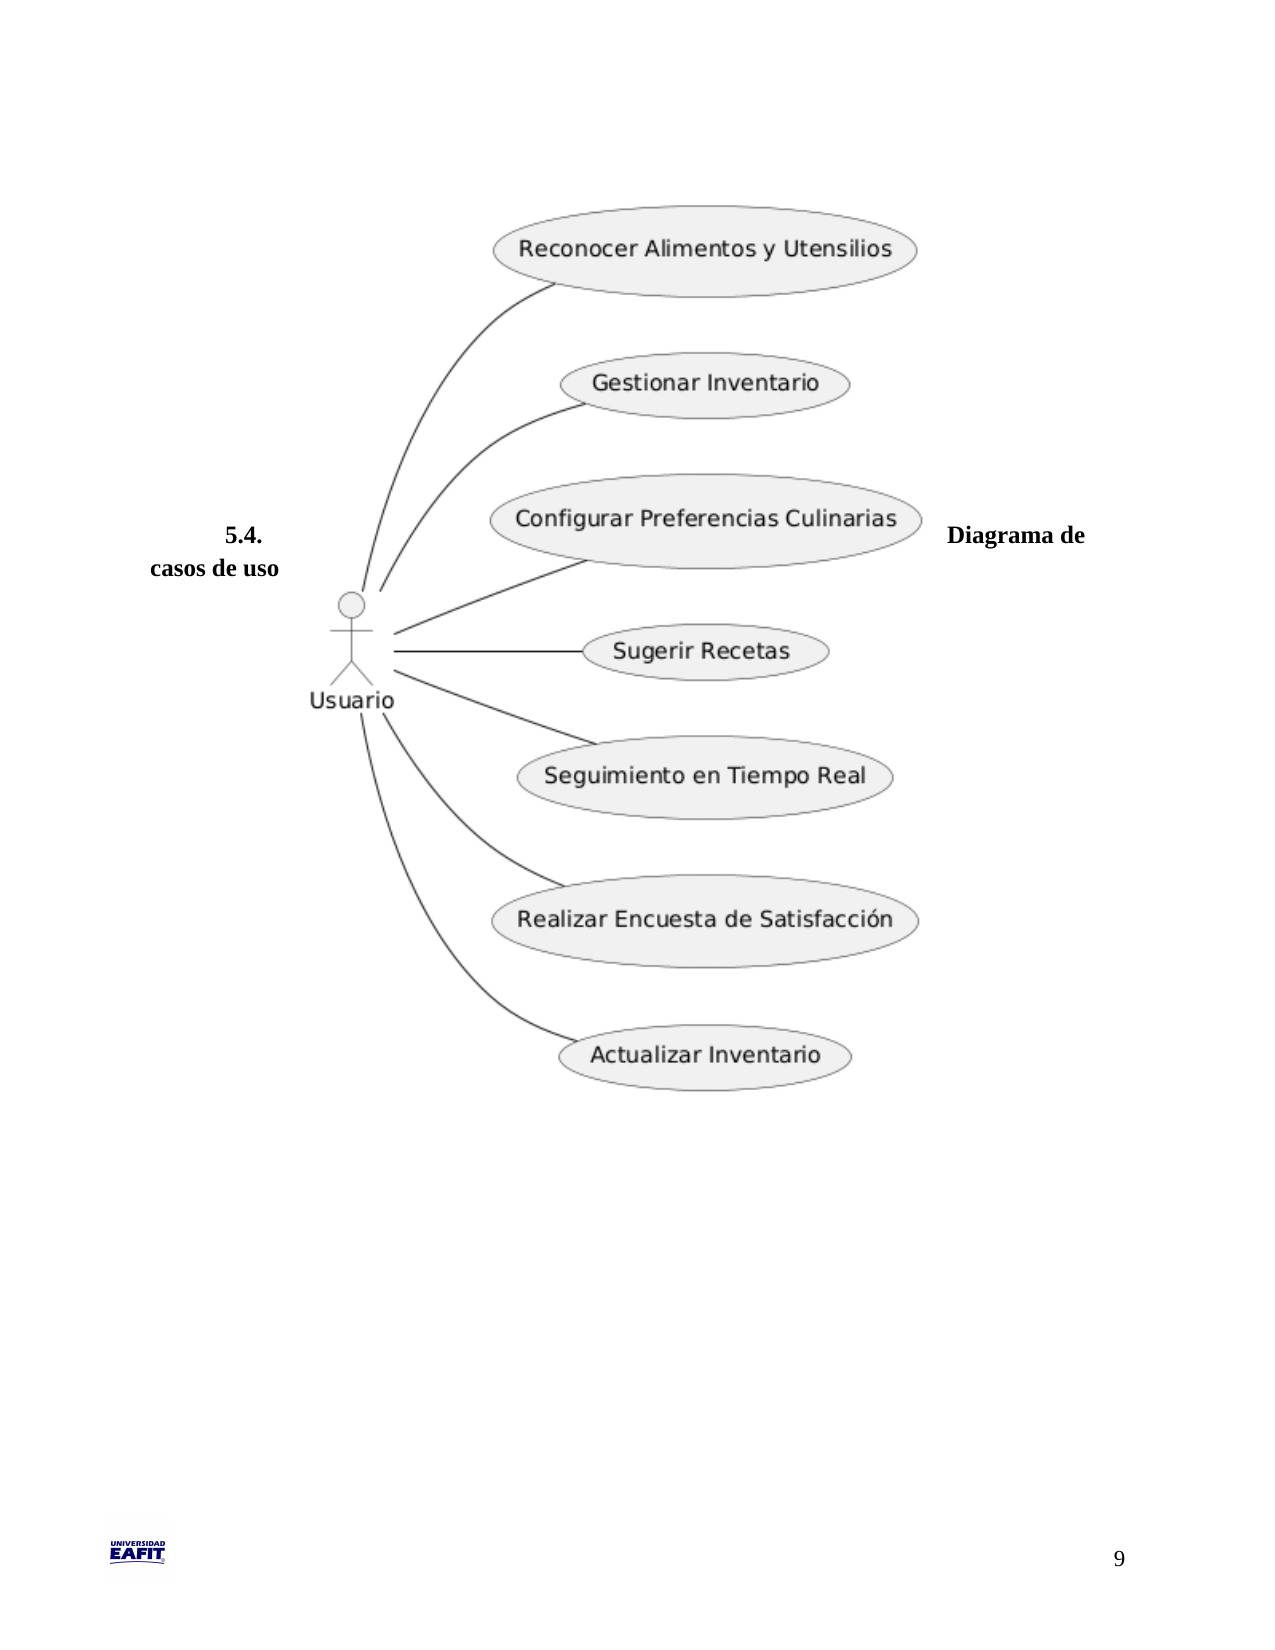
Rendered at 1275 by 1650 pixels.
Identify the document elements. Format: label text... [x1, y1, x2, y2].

picture [300, 196, 929, 1098]
picture [104, 1517, 171, 1583]
subtitle 5.4. Diagrama de casos de uso [150, 520, 300, 582]
subtitle 5.4. Diagrama de casos de uso [929, 520, 1125, 582]
